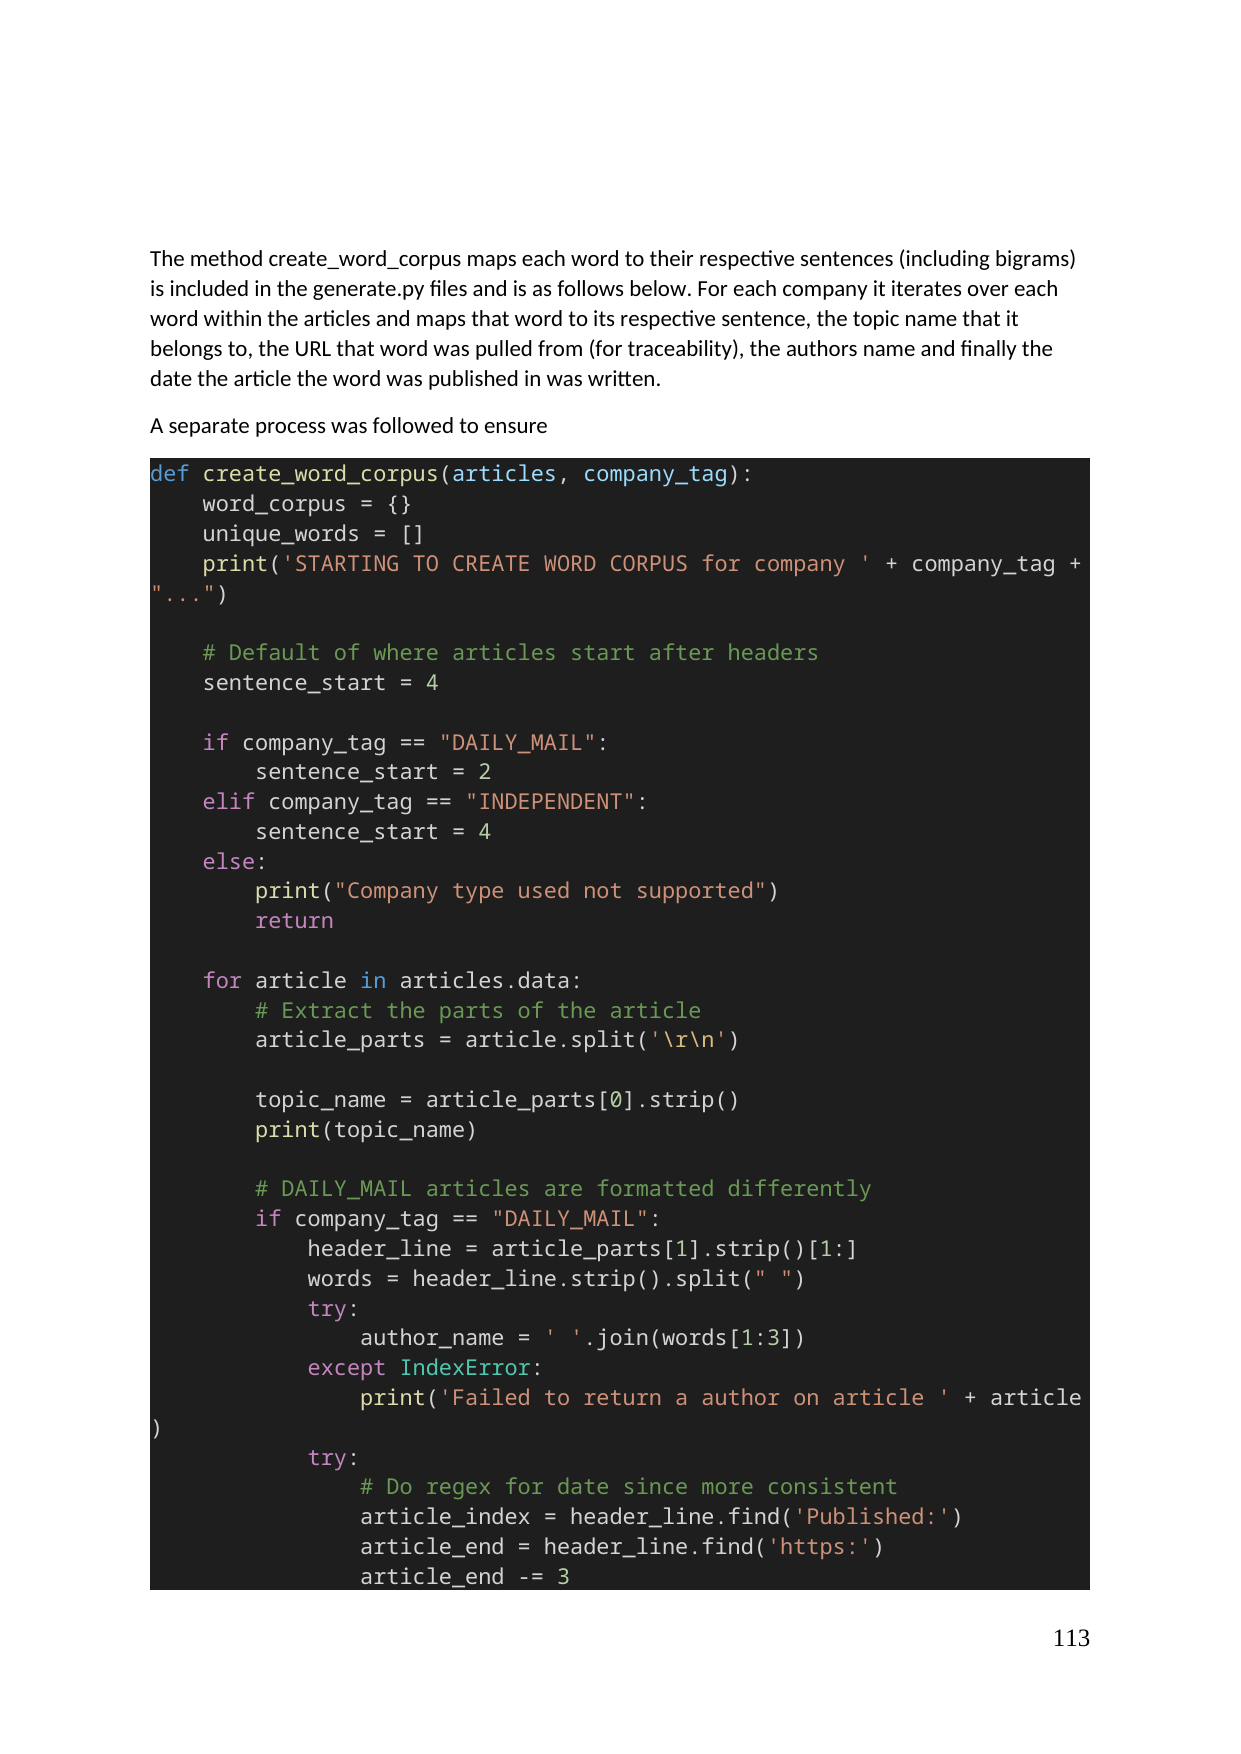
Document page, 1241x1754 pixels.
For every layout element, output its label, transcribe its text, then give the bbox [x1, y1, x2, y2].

text The method create_word_corpus maps each word to their respective sentences (including bigrams) is included in the generate.py files and is as follows below. For each company it iterates over each word within the articles and maps that word to its respective sentence, the topic name that it belongs to, the URL that word was pulled from (for traceability), the authors name and finally the date the article the word was published in was written. [150, 244, 1090, 393]
text if company_tag == "DAILY_MAIL": [150, 726, 1090, 756]
text return [150, 905, 1090, 935]
text words = header_line.strip().split(" ") [150, 1263, 1090, 1292]
text try: [150, 1292, 1090, 1322]
text print("Company type used not supported") [150, 875, 1090, 905]
text # Extract the parts of the article [150, 994, 1090, 1024]
text sentence_start = 4 [150, 816, 1090, 846]
text # DAILY_MAIL articles are formatted differently [150, 1173, 1090, 1203]
text if company_tag == "DAILY_MAIL": [150, 1203, 1090, 1233]
text unique_words = [] [150, 518, 1090, 548]
text sentence_start = 2 [150, 756, 1090, 786]
text # Default of where articles start after headers [150, 637, 1090, 667]
text author_name = ' '.join(words[1:3]) [150, 1322, 1090, 1352]
text article_end -= 3 [150, 1561, 1090, 1590]
text except IndexError: [150, 1352, 1090, 1382]
text try: [150, 1441, 1090, 1471]
text def create_word_corpus(articles, company_tag): [150, 458, 1090, 488]
text else: [150, 846, 1090, 875]
text A separate process was followed to ensure [150, 411, 1090, 439]
text elif company_tag == "INDEPENDENT": [150, 786, 1090, 816]
text topic_name = article_parts[0].strip() [150, 1084, 1090, 1114]
text header_line = article_parts[1].strip()[1:] [150, 1233, 1090, 1263]
text print(topic_name) [150, 1114, 1090, 1143]
text # Do regex for date since more consistent [150, 1471, 1090, 1501]
text print('Failed to return a author on article ' + article ) [150, 1382, 1090, 1441]
text article_end = header_line.find('https:') [150, 1531, 1090, 1561]
text print('STARTING TO CREATE WORD CORPUS for company ' + company_tag + "...") [150, 548, 1090, 607]
text for article in articles.data: [150, 965, 1090, 994]
text article_index = header_line.find('Published:') [150, 1501, 1090, 1531]
text article_parts = article.split('\r\n') [150, 1024, 1090, 1054]
text sentence_start = 4 [150, 667, 1090, 697]
text word_corpus = {} [150, 488, 1090, 518]
